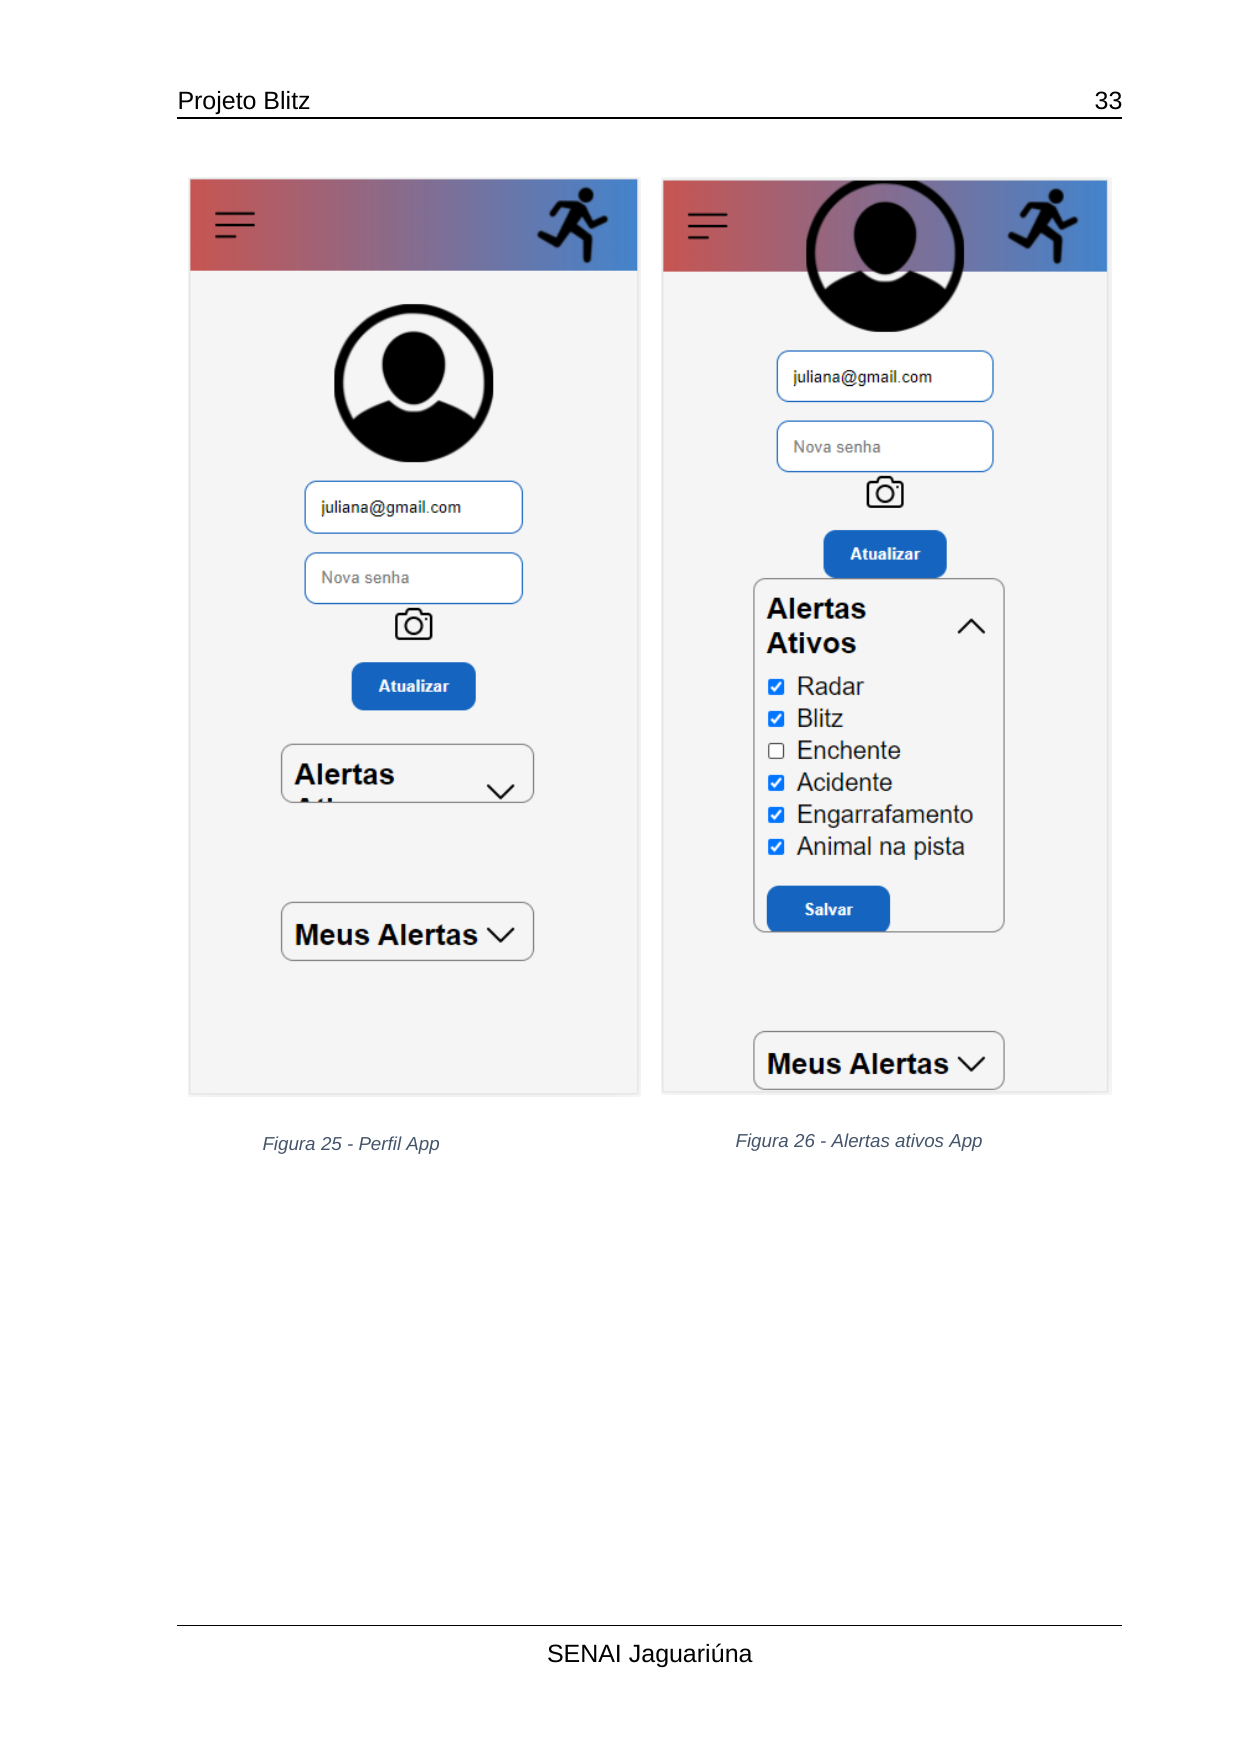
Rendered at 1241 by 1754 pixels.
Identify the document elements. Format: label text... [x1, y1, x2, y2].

picture [661, 177, 1112, 1095]
table_header Figura 26 - Alertas ativos App [650, 177, 1122, 1175]
table_header Figura 25 - Perfil App [177, 177, 650, 1175]
picture [188, 177, 641, 1097]
